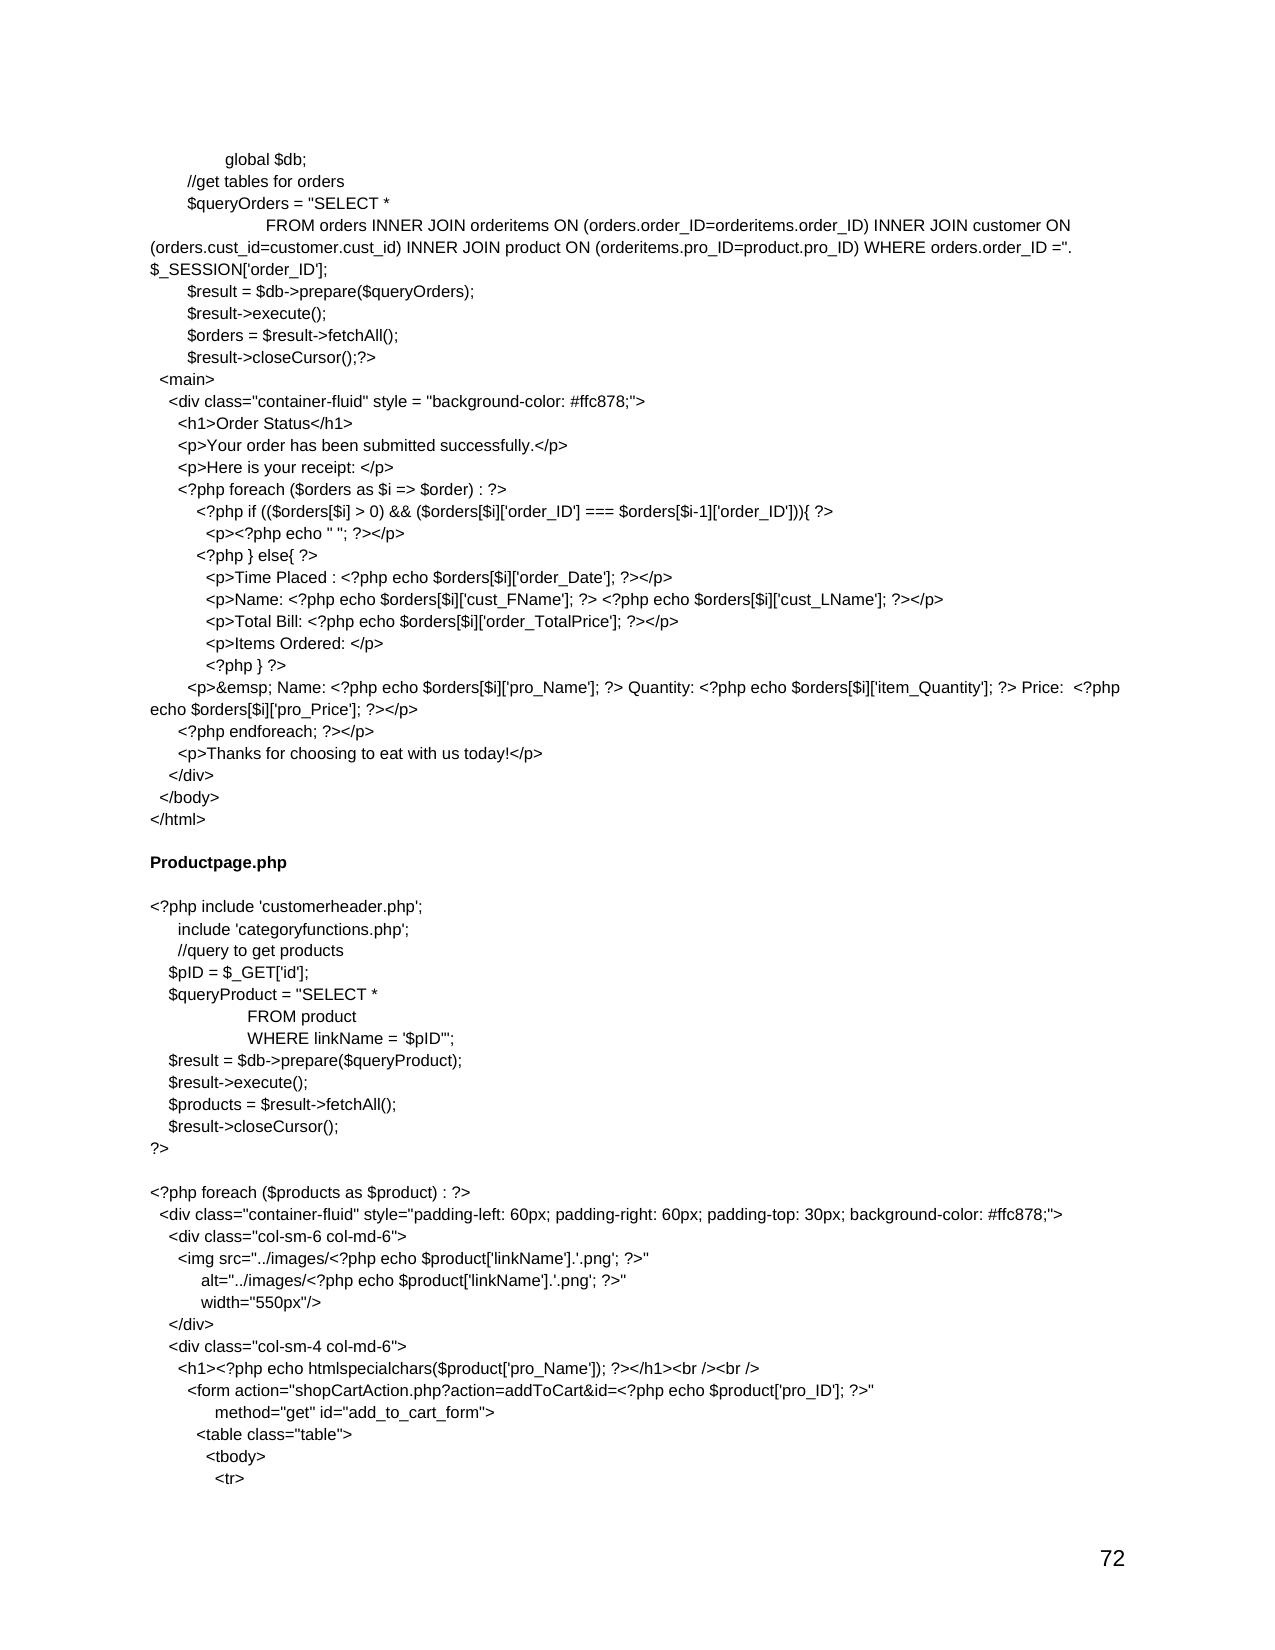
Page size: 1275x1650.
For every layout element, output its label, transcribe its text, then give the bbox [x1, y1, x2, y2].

text <p>&emsp; Name: <?php echo $orders[$i]['pro_Name']; ?> Quantity: <?php echo $orders[$i]['item_Quantity']; ?> Price: <?php echo $orders[$i]['pro_Price']; ?></p> [150, 677, 1125, 719]
text $queryProduct = "SELECT * [150, 985, 1125, 1004]
text $result->execute(); [150, 304, 1125, 323]
text <?php } else{ ?> [150, 546, 1125, 565]
text <?php if (($orders[$i] > 0) && ($orders[$i]['order_ID'] === $orders[$i-1]['order_ID'])){ ?> [150, 502, 1125, 521]
text <h1><?php echo htmlspecialchars($product['pro_Name']); ?></h1><br /><br /> [150, 1359, 1125, 1378]
text <p>Your order has been submitted successfully.</p> [150, 436, 1125, 455]
text alt="../images/<?php echo $product['linkName'].'.png'; ?>" [150, 1271, 1125, 1290]
text <tbody> [150, 1447, 1125, 1466]
text <div class="container-fluid" style = "background-color: #ffc878;"> [150, 392, 1125, 411]
text <table class="table"> [150, 1425, 1125, 1444]
text FROM product [150, 1007, 1125, 1026]
text <img src="../images/<?php echo $product['linkName'].'.png'; ?>" [150, 1249, 1125, 1268]
text FROM orders INNER JOIN orderitems ON (orders.order_ID=orderitems.order_ID) INNER JOIN customer ON (orders.cust_id=customer.cust_id) INNER JOIN product ON (orderitems.pro_ID=product.pro_ID) WHERE orders.order_ID =".$_SESSION['order_ID']; [150, 216, 1125, 279]
text $result->execute(); [150, 1073, 1125, 1092]
text <main> [150, 370, 1125, 389]
text </body> [150, 787, 1125, 807]
text <h1>Order Status</h1> [150, 414, 1125, 433]
text <?php endforeach; ?></p> [150, 721, 1125, 741]
text $result->closeCursor(); [150, 1117, 1125, 1136]
text <form action="shopCartAction.php?action=addToCart&id=<?php echo $product['pro_ID']; ?>" [150, 1381, 1125, 1400]
text <?php include 'customerheader.php'; [150, 897, 1125, 916]
text $pID = $_GET['id']; [150, 963, 1125, 982]
text <p><?php echo " "; ?></p> [150, 524, 1125, 543]
text include 'categoryfunctions.php'; [150, 919, 1125, 938]
text global $db; [150, 150, 1125, 169]
text </div> [150, 765, 1125, 784]
text method="get" id="add_to_cart_form"> [150, 1403, 1125, 1422]
text //get tables for orders [150, 172, 1125, 191]
text <div class="container-fluid" style="padding-left: 60px; padding-right: 60px; padding-top: 30px; background-color: #ffc878;"> [150, 1205, 1125, 1224]
text <?php foreach ($products as $product) : ?> [150, 1183, 1125, 1202]
text </div> [150, 1315, 1125, 1334]
text <?php foreach ($orders as $i => $order) : ?> [150, 480, 1125, 499]
text $queryOrders = "SELECT * [150, 194, 1125, 213]
text $result = $db->prepare($queryOrders); [150, 282, 1125, 301]
text Productpage.php [150, 853, 1125, 872]
text WHERE linkName = '$pID'"; [150, 1029, 1125, 1048]
text <p>Thanks for choosing to eat with us today!</p> [150, 743, 1125, 763]
text ?> [150, 1139, 1125, 1158]
text <p>Here is your receipt: </p> [150, 458, 1125, 477]
text <p>Name: <?php echo $orders[$i]['cust_FName']; ?> <?php echo $orders[$i]['cust_LName']; ?></p> [150, 589, 1125, 609]
text <div class="col-sm-6 col-md-6"> [150, 1227, 1125, 1246]
text <p>Total Bill: <?php echo $orders[$i]['order_TotalPrice']; ?></p> [150, 612, 1125, 631]
text $result->closeCursor();?> [150, 348, 1125, 367]
text <p>Items Ordered: </p> [150, 633, 1125, 653]
text <div class="col-sm-4 col-md-6"> [150, 1337, 1125, 1356]
text $orders = $result->fetchAll(); [150, 326, 1125, 345]
text <?php } ?> [150, 656, 1125, 675]
text $products = $result->fetchAll(); [150, 1095, 1125, 1114]
text <p>Time Placed : <?php echo $orders[$i]['order_Date']; ?></p> [150, 568, 1125, 587]
text width="550px"/> [150, 1293, 1125, 1312]
text $result = $db->prepare($queryProduct); [150, 1051, 1125, 1070]
text <tr> [150, 1469, 1125, 1488]
text //query to get products [150, 941, 1125, 960]
text </html> [150, 809, 1125, 828]
